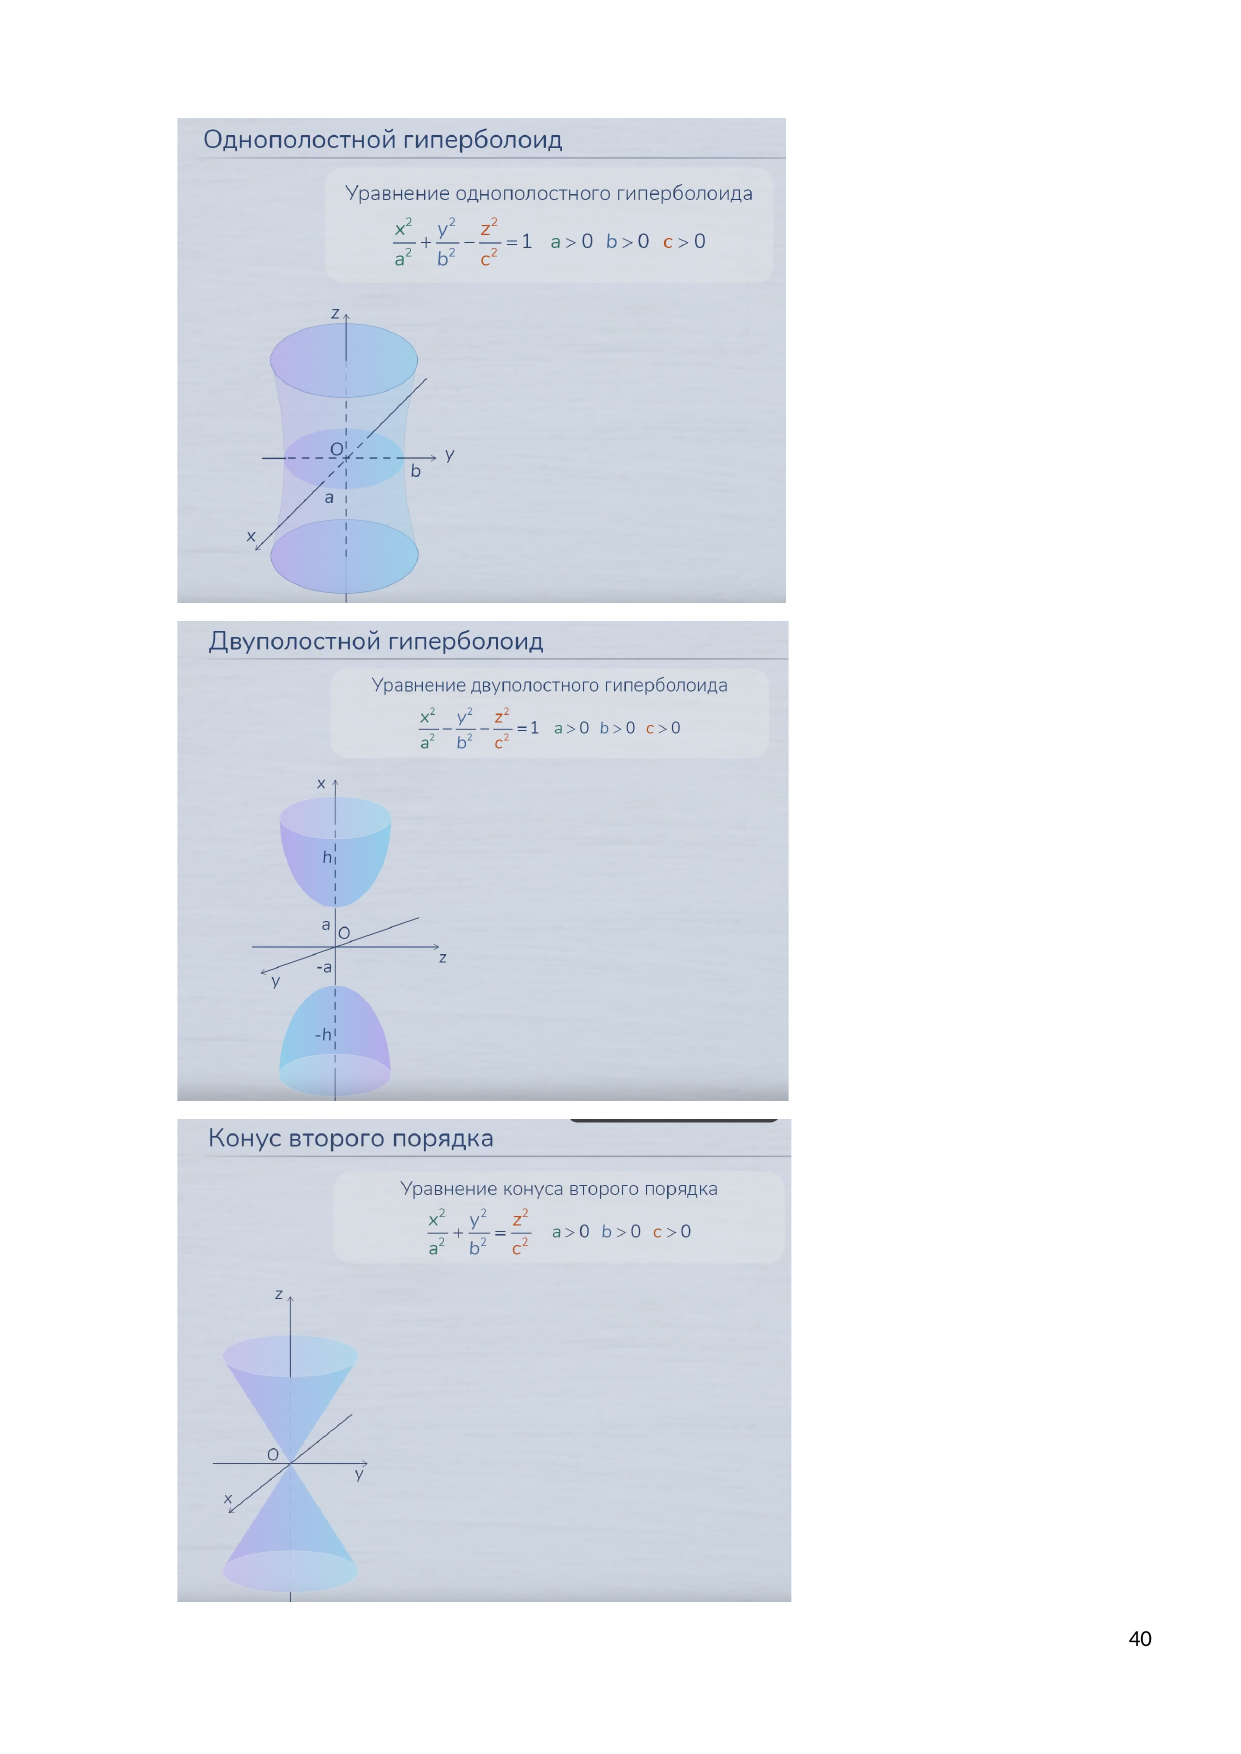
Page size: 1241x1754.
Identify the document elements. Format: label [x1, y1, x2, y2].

picture [177, 1119, 792, 1602]
picture [177, 621, 789, 1101]
picture [177, 118, 786, 603]
